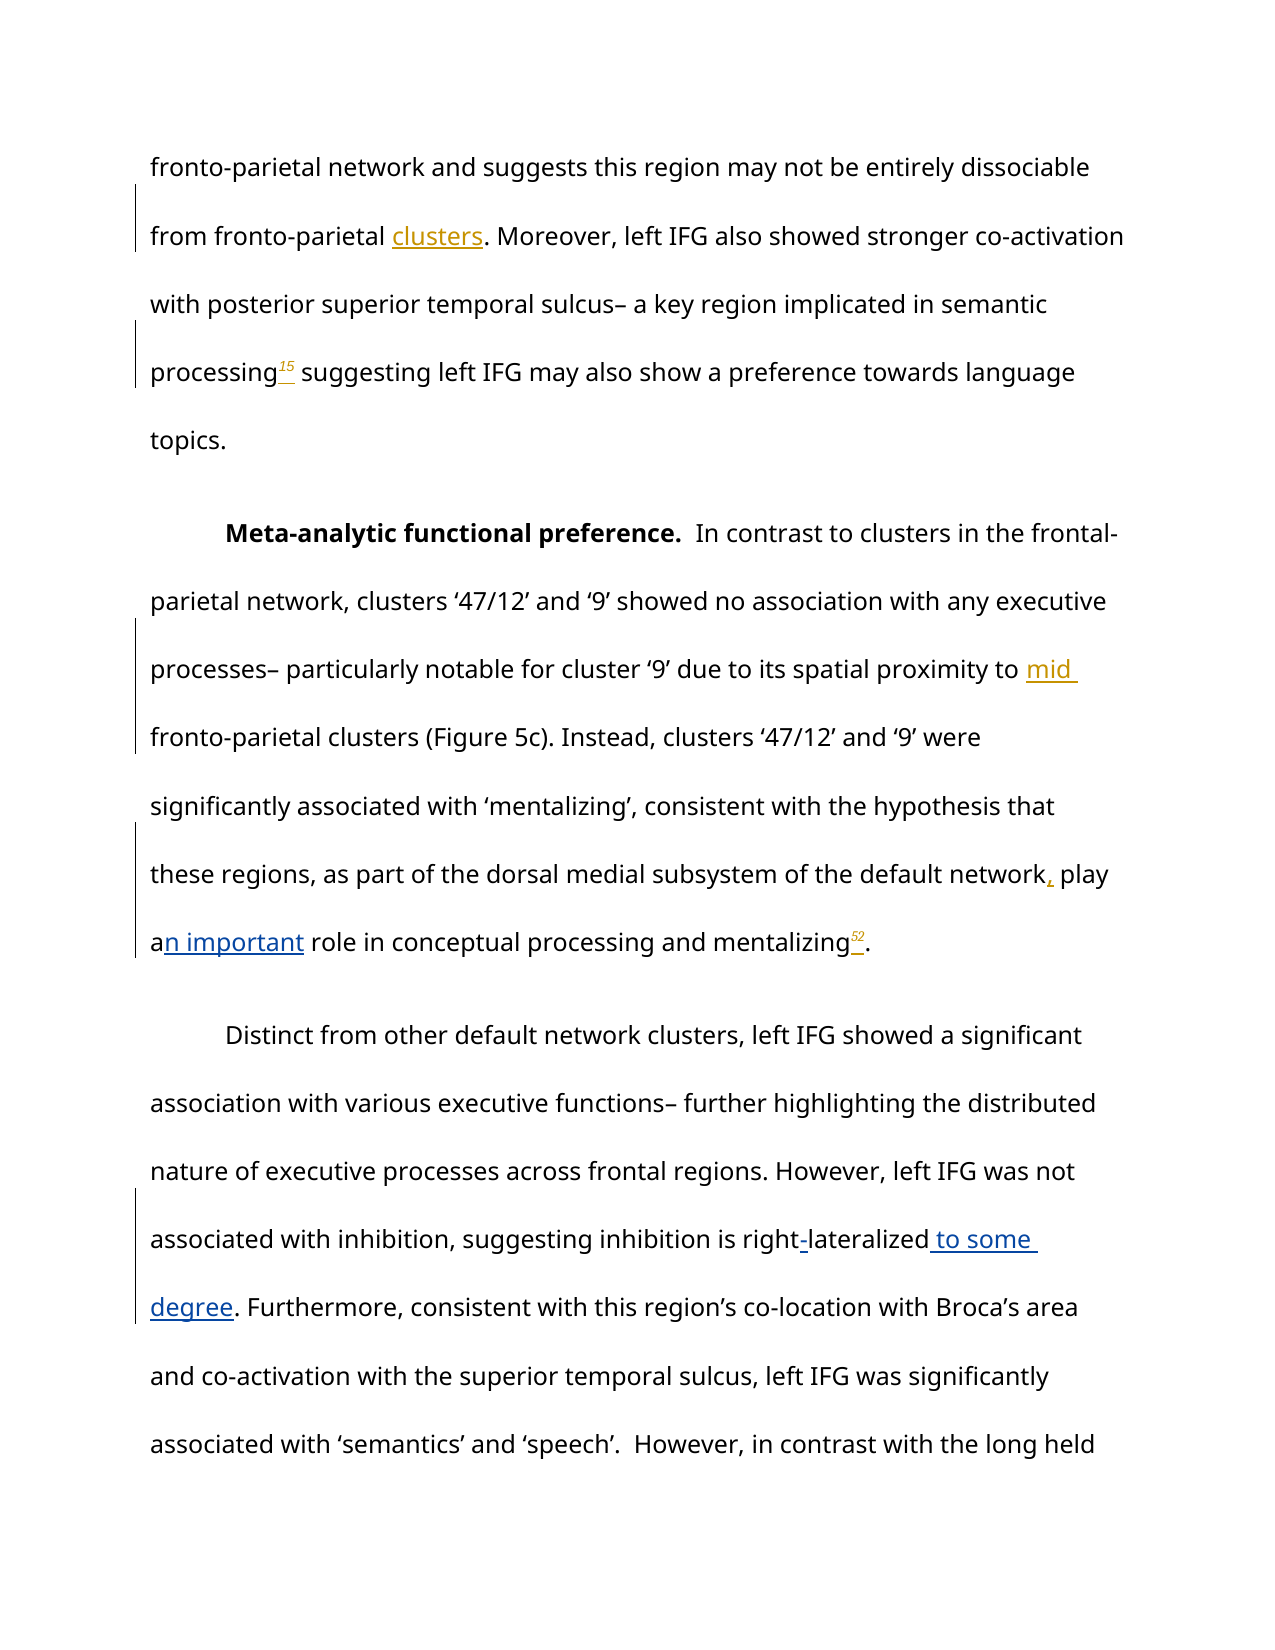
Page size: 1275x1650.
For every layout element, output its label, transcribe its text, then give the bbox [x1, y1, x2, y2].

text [150, 150, 1125, 457]
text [150, 1017, 1125, 1460]
text Meta-analytic functional preference. In contrast to clusters in the frontal-parietal network, clusters ‘47/12’ and ‘9’ showed no association with any executive processes– particularly notable for cluster ‘9’ due to its spatial proximity to fronto-parietal clusters (Figure 5c). Instead, clusters ‘47/12’ and ‘9’ were significantly associated with ‘mentalizing’, consistent with the hypothesis that these regions, as part of the dorsal medial subsystem of the default network play a role in conceptual processing and mentalizing. [150, 516, 1125, 958]
